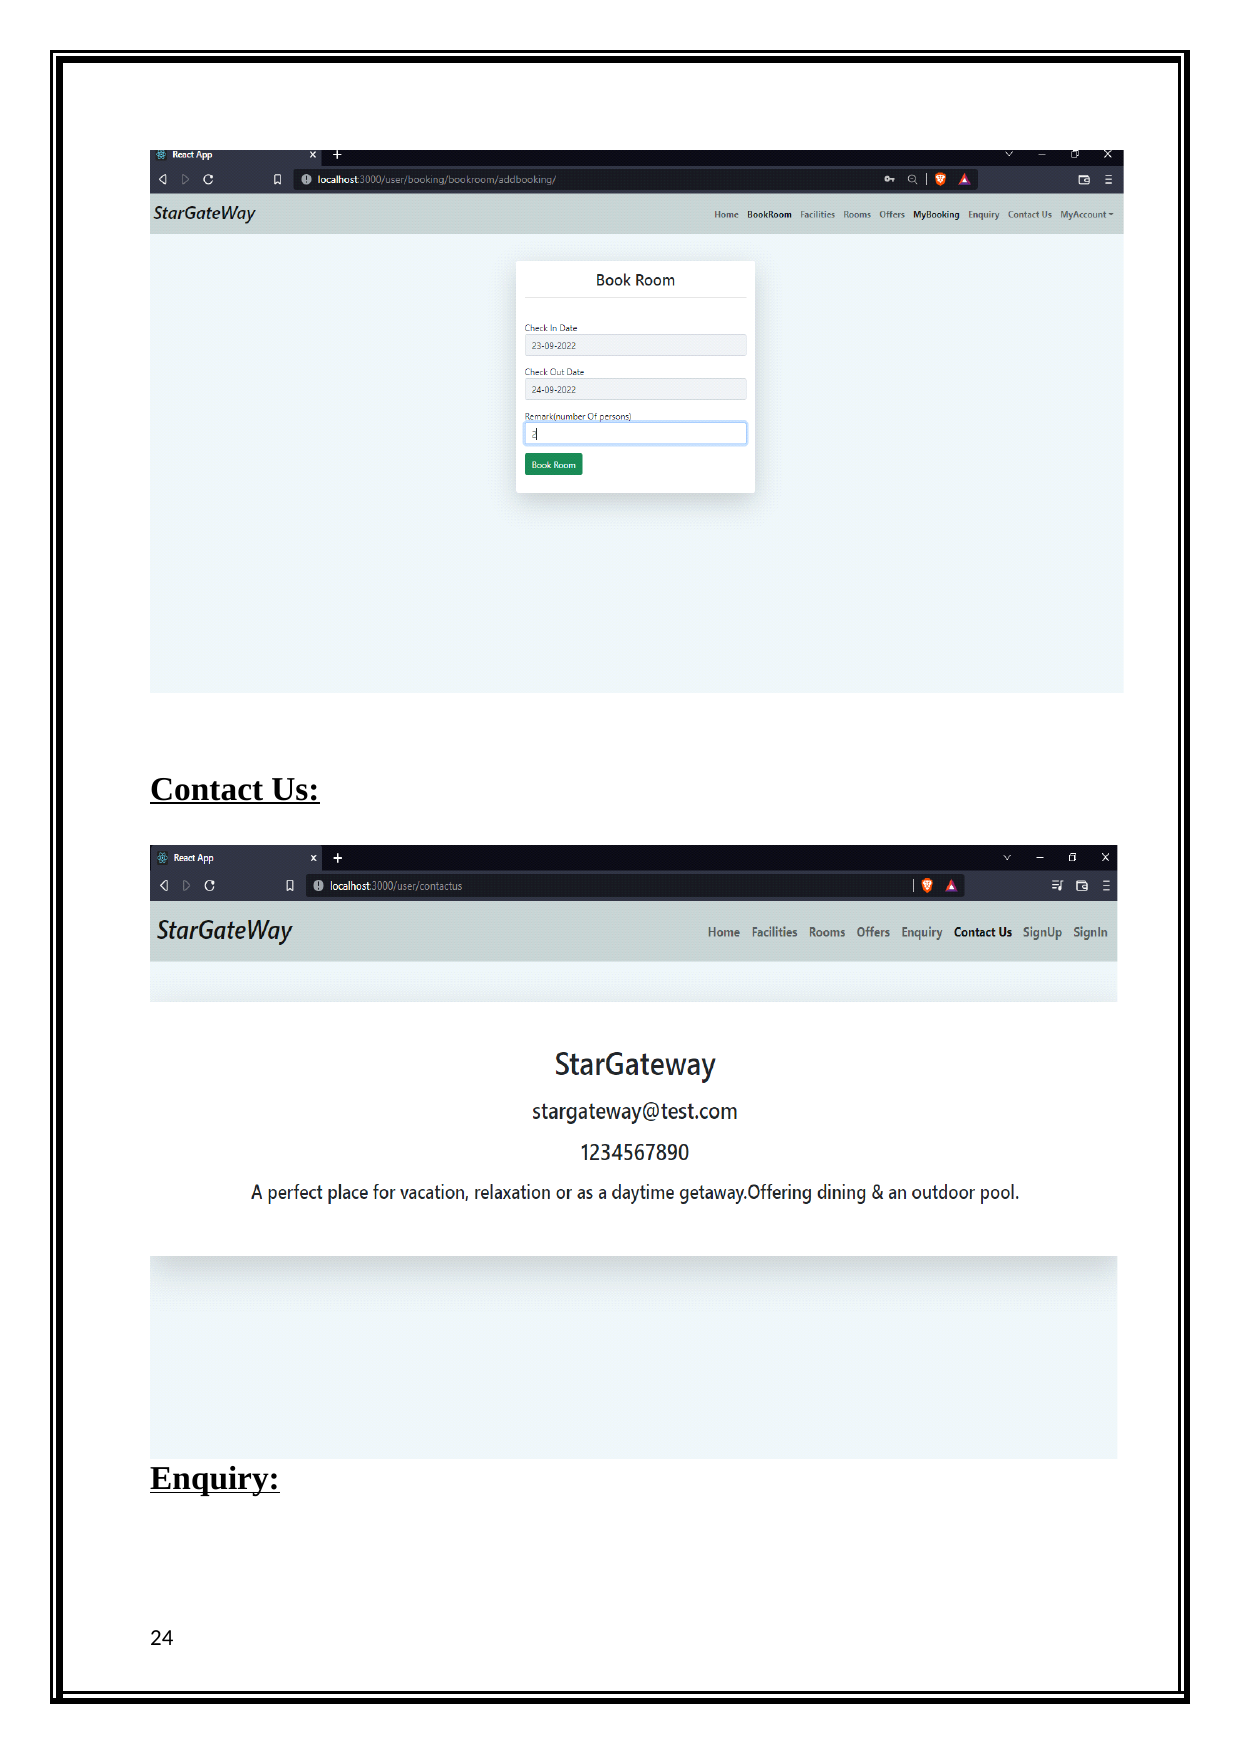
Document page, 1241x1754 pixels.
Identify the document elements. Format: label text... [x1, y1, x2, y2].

text Contact Us: [150, 769, 1068, 807]
picture [150, 150, 1124, 693]
picture [150, 845, 1118, 1459]
text Enquiry: [150, 1459, 1068, 1497]
